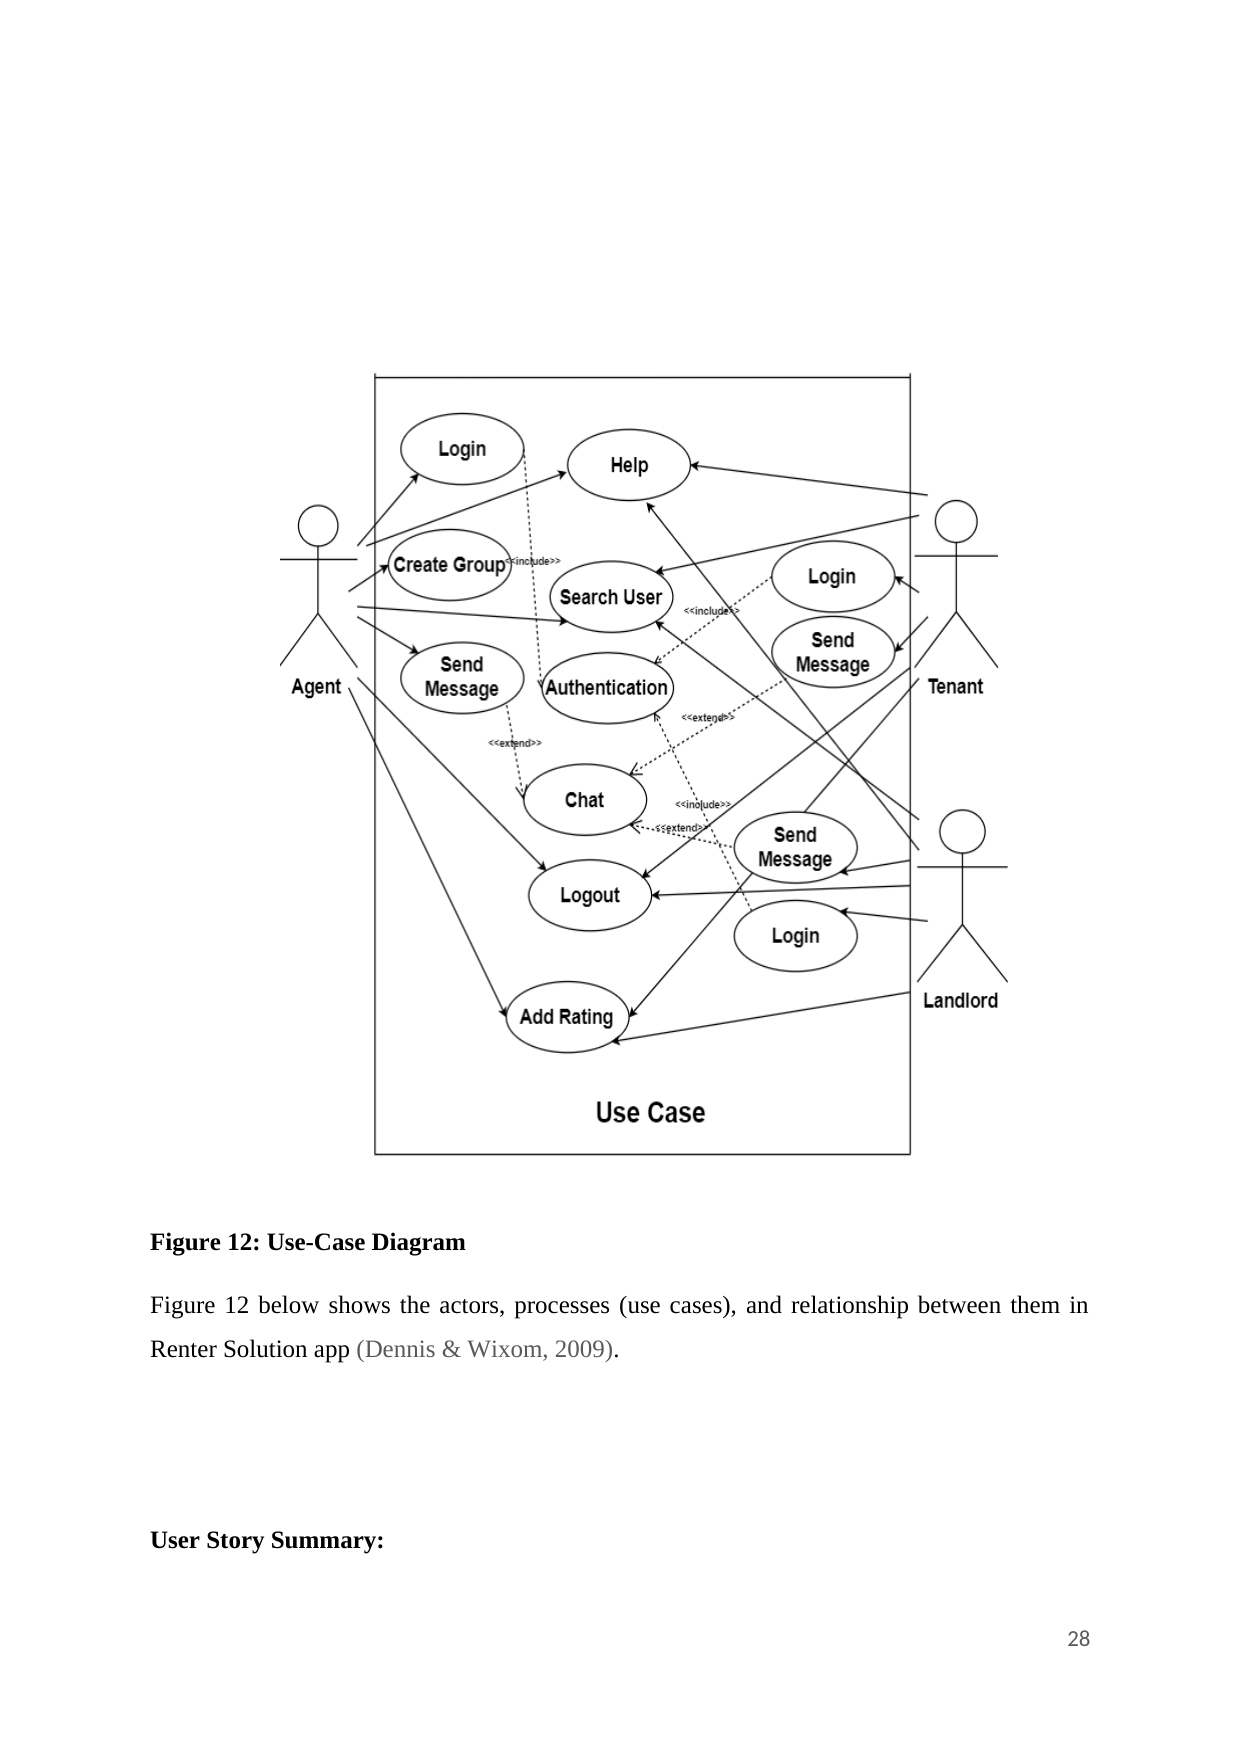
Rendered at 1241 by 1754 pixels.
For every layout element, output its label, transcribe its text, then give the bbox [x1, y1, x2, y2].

picture [280, 369, 1018, 1177]
text User Story Summary: [150, 1526, 1090, 1554]
text Figure 12 below shows the actors, processes (use cases), and relationship between them in Renter Solution app. [150, 1291, 1090, 1362]
